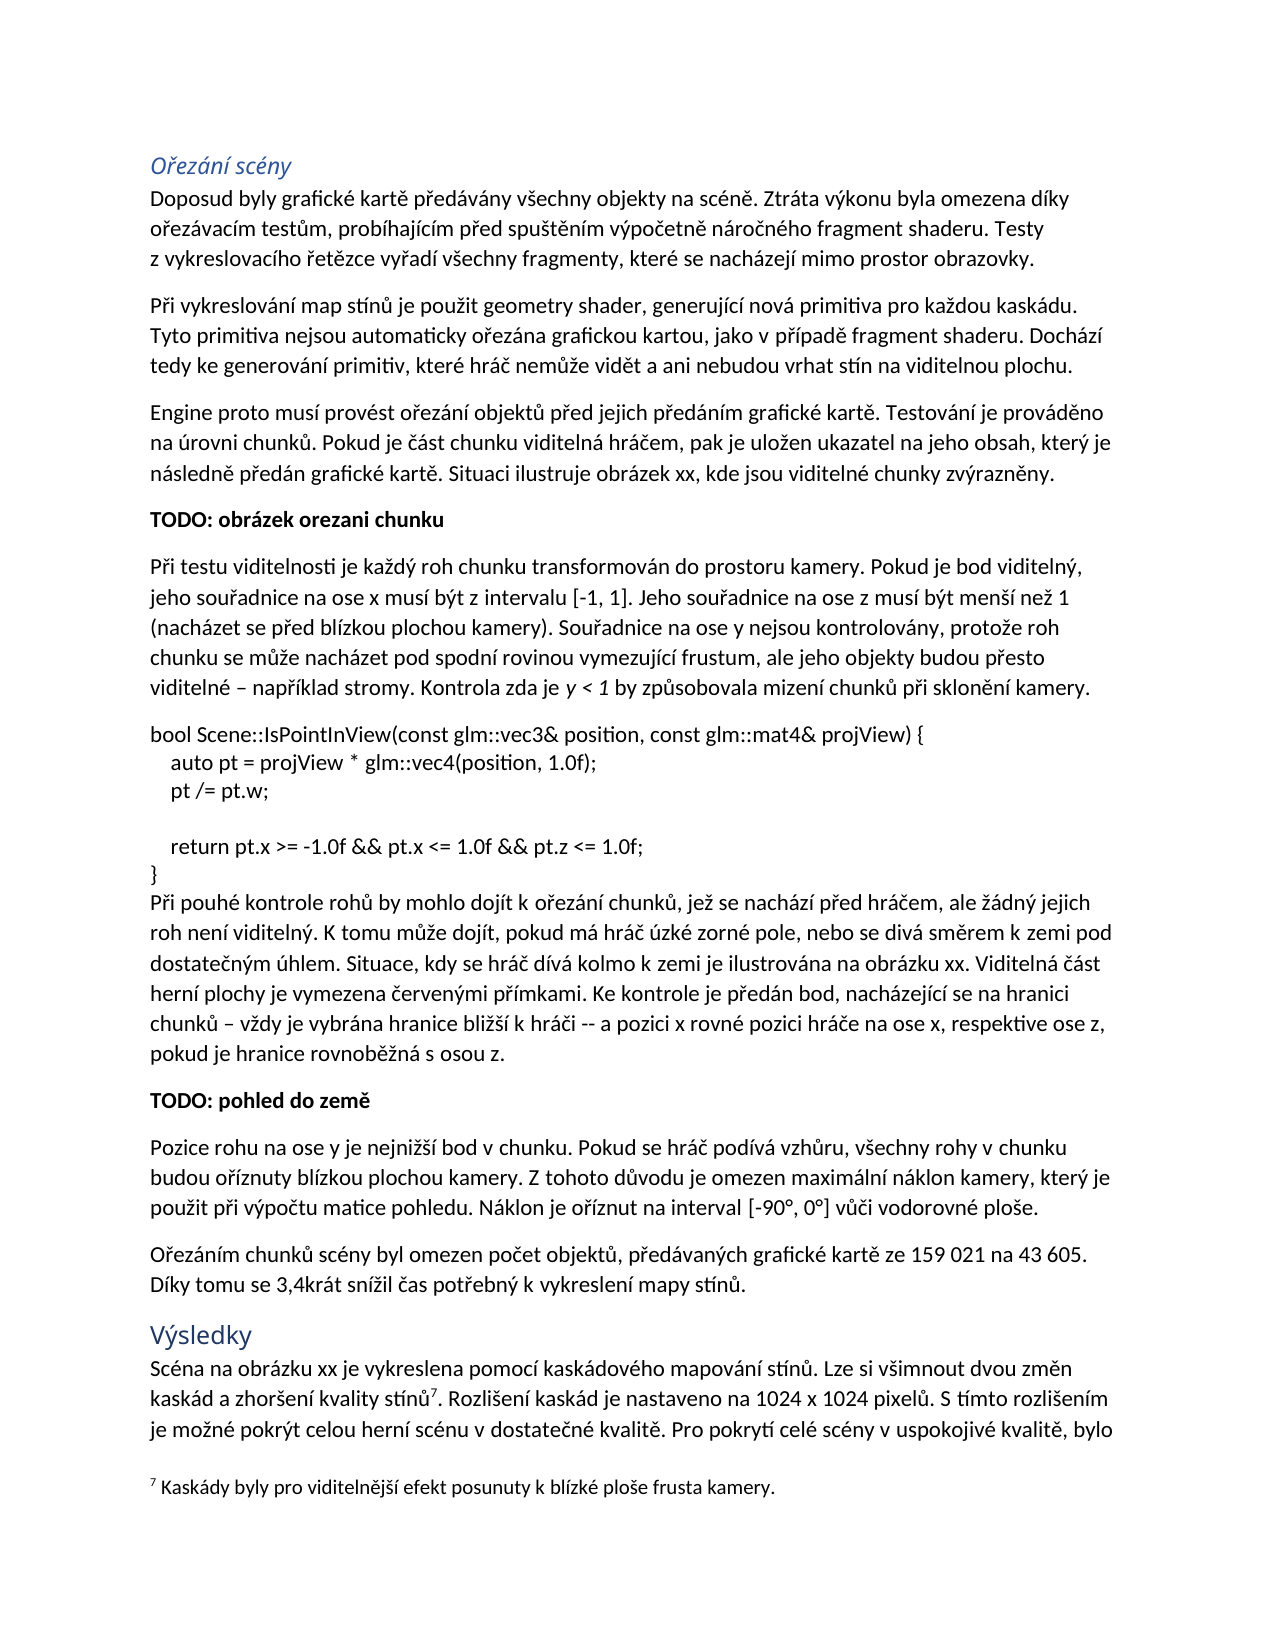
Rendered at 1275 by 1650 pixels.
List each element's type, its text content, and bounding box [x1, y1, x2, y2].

text auto pt = projView * glm::vec4(position, 1.0f); [150, 748, 1125, 776]
text Doposud byly grafické kartě předávány všechny objekty na scéně. Ztráta výkonu byla omezena díky ořezávacím testům, probíhajícím před spuštěním výpočetně náročného fragment shaderu. Testy z vykreslovacího řetězce vyřadí všechny fragmenty, které se nacházejí mimo prostor obrazovky. [150, 184, 1125, 272]
text Engine proto musí provést ořezání objektů před jejich předáním grafické kartě. Testování je prováděno na úrovni chunků. Pokud je část chunku viditelná hráčem, pak je uložen ukazatel na jeho obsah, který je následně předán grafické kartě. Situaci ilustruje obrázek xx, kde jsou viditelné chunky zvýrazněny. [150, 398, 1125, 487]
text Při pouhé kontrole rohů by mohlo dojít k ořezání chunků, jež se nachází před hráčem, ale žádný jejich roh není viditelný. K tomu může dojít, pokud má hráč úzké zorné pole, nebo se divá směrem k zemi pod dostatečným úhlem. Situace, kdy se hráč dívá kolmo k zemi je ilustrována na obrázku xx. Viditelná část herní plochy je vymezena červenými přímkami. Ke kontrole je předán bod, nacházející se na hranici chunků – vždy je vybrána hranice bližší k hráči -- a pozici x rovné pozici hráče na ose x, respektive ose z, pokud je hranice rovnoběžná s osou z. [150, 888, 1125, 1067]
text return pt.x >= -1.0f && pt.x <= 1.0f && pt.z <= 1.0f; [150, 832, 1125, 860]
text Ořezáním chunků scény byl omezen počet objektů, předávaných grafické kartě ze 159 021 na 43 605. Díky tomu se 3,4krát snížil čas potřebný k vykreslení mapy stínů. [150, 1240, 1125, 1299]
text TODO: obrázek orezani chunku [150, 506, 1125, 534]
text Pozice rohu na ose y je nejnižší bod v chunku. Pokud se hráč podívá vzhůru, všechny rohy v chunku budou oříznuty blízkou plochou kamery. Z tohoto důvodu je omezen maximální náklon kamery, který je použit při výpočtu matice pohledu. Náklon je oříznut na interval [-90°, 0°] vůči vodorovné ploše. [150, 1133, 1125, 1222]
text bool Scene::IsPointInView(const glm::vec3& position, const glm::mat4& projView) { [150, 720, 1125, 748]
text Při testu viditelnosti je každý roh chunku transformován do prostoru kamery. Pokud je bod viditelný, jeho souřadnice na ose x musí být z intervalu [-1, 1]. Jeho souřadnice na ose z musí být menší než 1 (nacházet se před blízkou plochou kamery). Souřadnice na ose y nejsou kontrolovány, protože roh chunku se může nacházet pod spodní rovinou vymezující frustum, ale jeho objekty budou přesto viditelné – například stromy. Kontrola zda je y < 1 by způsobovala mizení chunků při sklonění kamery. [150, 552, 1125, 701]
text } [150, 860, 1125, 888]
text pt /= pt.w; [150, 776, 1125, 804]
text Při vykreslování map stínů je použit geometry shader, generující nová primitiva pro každou kaskádu. Tyto primitiva nejsou automaticky ořezána grafickou kartou, jako v případě fragment shaderu. Dochází tedy ke generování primitiv, které hráč nemůže vidět a ani nebudou vrhat stín na viditelnou plochu. [150, 291, 1125, 379]
text TODO: pohled do země [150, 1086, 1125, 1114]
subtitle Výsledky [150, 1317, 1125, 1352]
subtitle Ořezání scény [150, 150, 1125, 181]
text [150, 1354, 1125, 1443]
